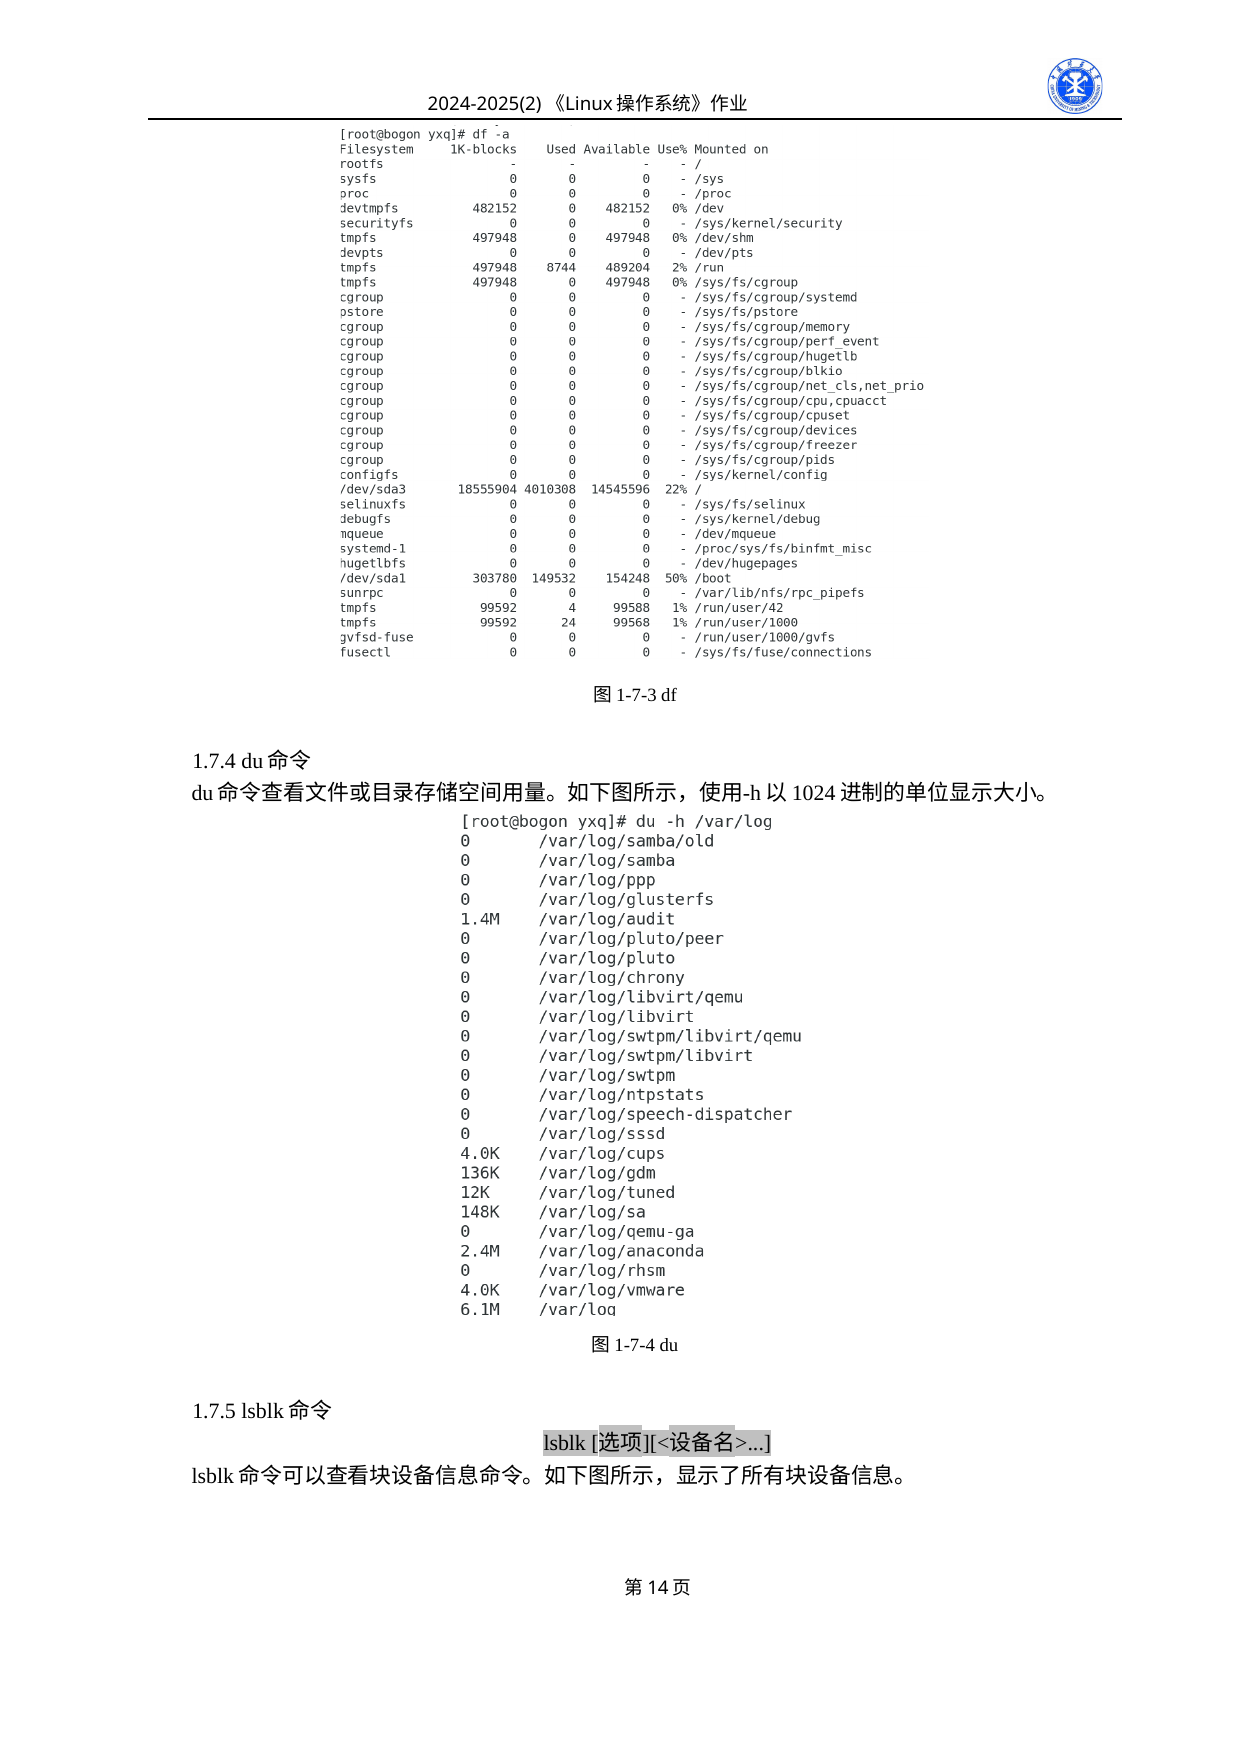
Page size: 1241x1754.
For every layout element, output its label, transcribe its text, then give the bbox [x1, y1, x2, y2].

text 1.7.4 du命令 [148, 742, 1122, 775]
text 图1-7-3 df [148, 677, 1122, 710]
picture [1047, 58, 1103, 114]
text lsblk命令可以查看块设备信息命令。如下图所示，显示了所有块设备信息。 [148, 1457, 1122, 1490]
text lsblk [选项][<设备名>...] [735, 1425, 1122, 1457]
picture [340, 125, 929, 659]
text lsblk [选项][<设备名>...] [148, 1425, 599, 1457]
text du命令查看文件或目录存储空间用量。如下图所示，使用-h以1024进制的单位显示大小。 [148, 775, 1122, 807]
text 1.7.5 lsblk命令 [148, 1392, 1122, 1425]
picture [460, 807, 810, 1316]
text 图1-7-4 du [148, 1327, 1122, 1360]
